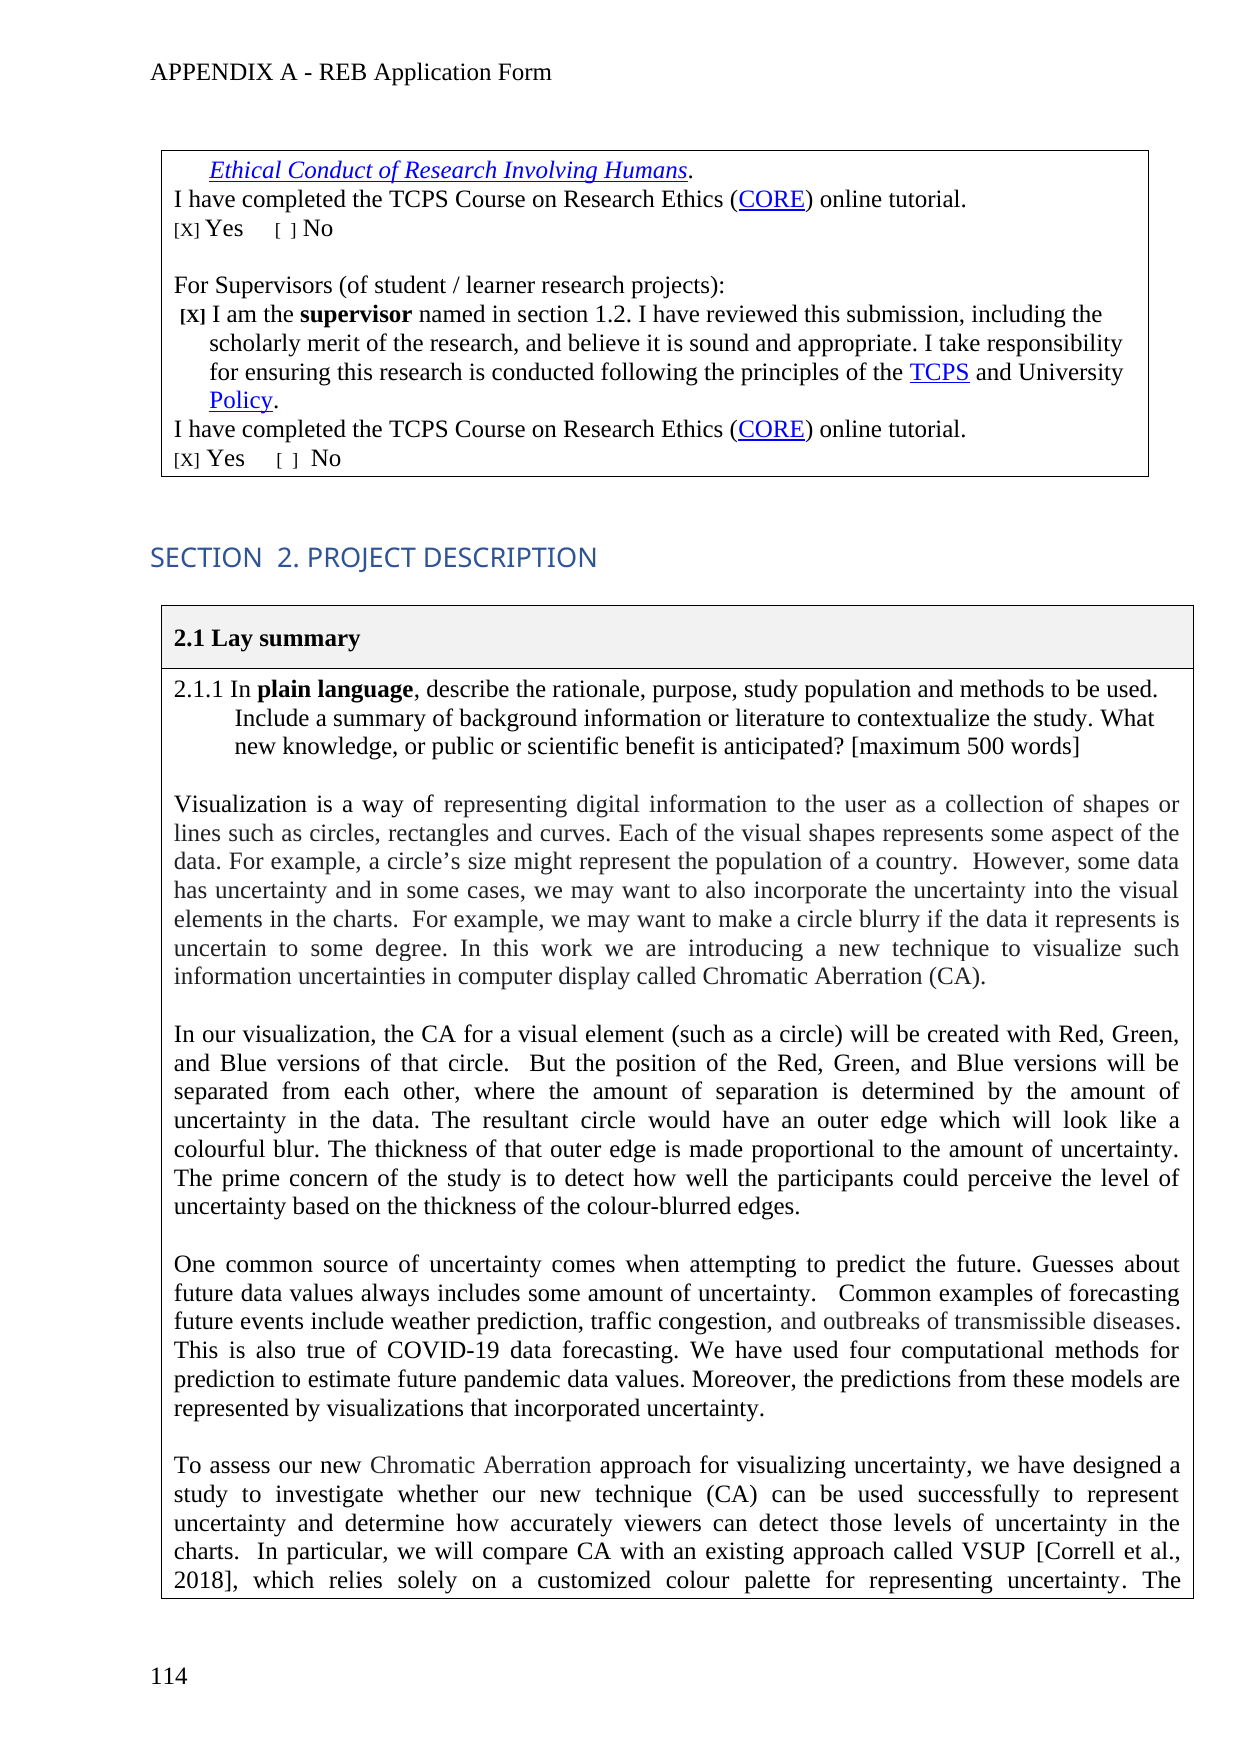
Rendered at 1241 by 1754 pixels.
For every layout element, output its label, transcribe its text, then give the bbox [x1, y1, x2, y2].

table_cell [162, 151, 1148, 476]
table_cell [162, 669, 1193, 1598]
table_header 2.1 Lay summary [162, 606, 1193, 668]
subtitle SECTION 2. PROJECT DESCRIPTION [150, 539, 1090, 576]
